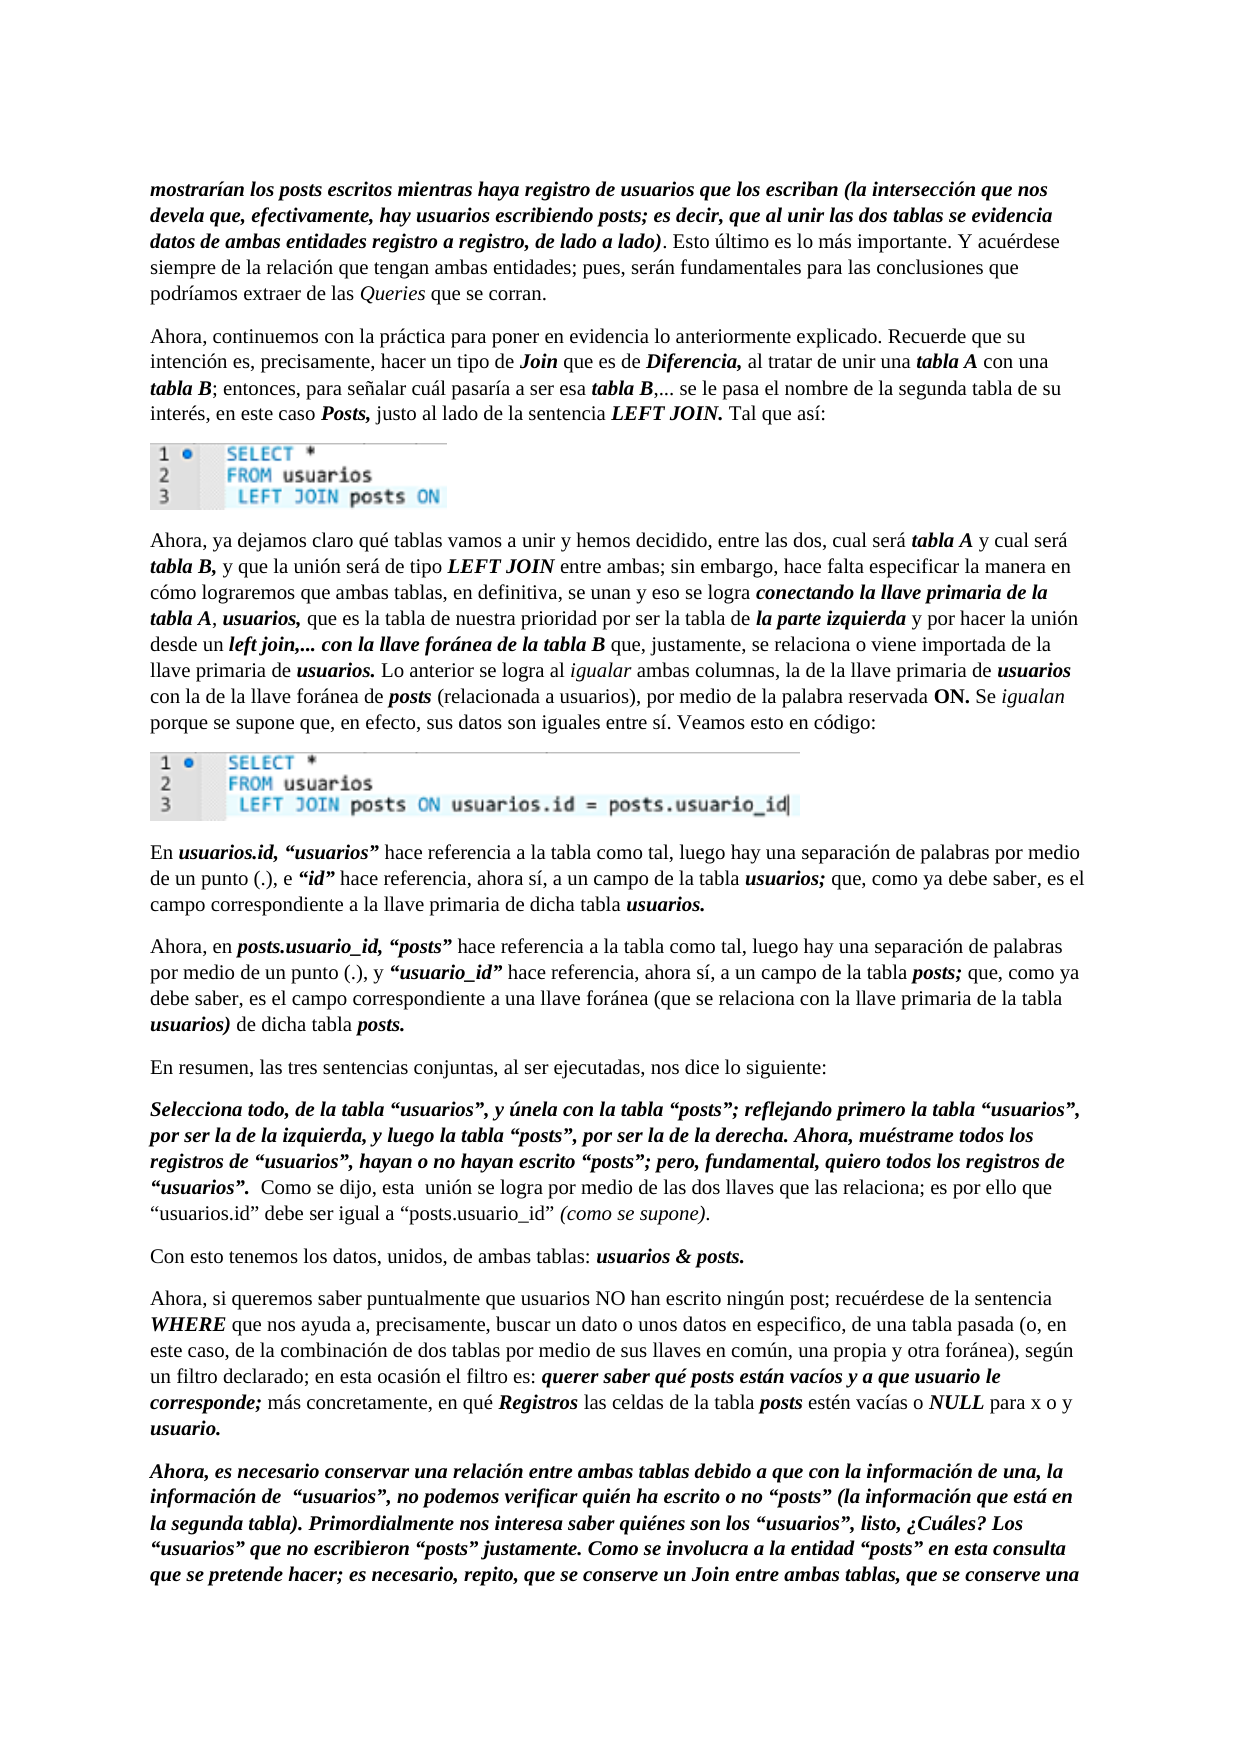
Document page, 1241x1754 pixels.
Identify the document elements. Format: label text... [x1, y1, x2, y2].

text Con esto tenemos los datos, unidos, de ambas tablas: usuarios & posts. [150, 1244, 1090, 1268]
text Ahora, continuemos con la práctica para poner en evidencia lo anteriormente explicado. Recuerde que su intención es, precisamente, hacer un tipo de Join que es de Diferencia, al tratar de unir una tabla A con una tabla B; entonces, para señalar cuál pasaría a ser esa tabla B,... se le pasa el nombre de la segunda tabla de su interés, en este caso Posts, justo al lado de la sentencia LEFT JOIN. Tal que así: [150, 323, 1090, 425]
text Ahora, si queremos saber puntualmente que usuarios NO han escrito ningún post; recuérdese de la sentencia WHERE que nos ayuda a, precisamente, buscar un dato o unos datos en especifico, de una tabla pasada (o, en este caso, de la combinación de dos tablas por medio de sus llaves en común, una propia y otra foránea), según un filtro declarado; en esta ocasión el filtro es: querer saber qué posts están vacíos y a que usuario le corresponde; más concretamente, en qué Registros las celdas de la tabla posts estén vacías o NULL para x o y usuario. [150, 1286, 1090, 1440]
text Ahora, ya dejamos claro qué tablas vamos a unir y hemos decidido, entre las dos, cual será tabla A y cual será tabla B, y que la unión será de tipo LEFT JOIN entre ambas; sin embargo, hace falta especificar la manera en cómo lograremos que ambas tablas, en definitiva, se unan y eso se logra conectando la llave primaria de la tabla A, usuarios, que es la tabla de nuestra prioridad por ser la tabla de la parte izquierda y por hacer la unión desde un left join,... con la llave foránea de la tabla B que, justamente, se relaciona o viene importada de la llave primaria de usuarios. Lo anterior se logra al igualar ambas columnas, la de la llave primaria de usuarios con la de la llave foránea de posts (relacionada a usuarios), por medio de la palabra reservada ON. Se igualan porque se supone que, en efecto, sus datos son iguales entre sí. Veamos esto en código: [150, 528, 1090, 734]
text Ahora, en posts.usuario_id, “posts” hace referencia a la tabla como tal, luego hay una separación de palabras por medio de un punto (.), y “usuario_id” hace referencia, ahora sí, a un campo de la tabla posts; que, como ya debe saber, es el campo correspondiente a una llave foránea (que se relaciona con la llave primaria de la tabla usuarios) de dicha tabla posts. [150, 934, 1090, 1036]
picture [150, 443, 447, 510]
picture [150, 752, 800, 821]
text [150, 1458, 1090, 1586]
text En resumen, las tres sentencias conjuntas, al ser ejecutadas, nos dice lo siguiente: [150, 1055, 1090, 1079]
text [150, 177, 1090, 305]
text En usuarios.id, “usuarios” hace referencia a la tabla como tal, luego hay una separación de palabras por medio de un punto (.), e “id” hace referencia, ahora sí, a un campo de la tabla usuarios; que, como ya debe saber, es el campo correspondiente a la llave primaria de dicha tabla usuarios. [150, 840, 1090, 916]
text Selecciona todo, de la tabla “usuarios”, y únela con la tabla “posts”; reflejando primero la tabla “usuarios”, por ser la de la izquierda, y luego la tabla “posts”, por ser la de la derecha. Ahora, muéstrame todos los registros de “usuarios”, hayan o no hayan escrito “posts”; pero, fundamental, quiero todos los registros de “usuarios”. Como se dijo, esta unión se logra por medio de las dos llaves que las relaciona; es por ello que “usuarios.id” debe ser igual a “posts.usuario_id” (como se supone). [150, 1097, 1090, 1225]
